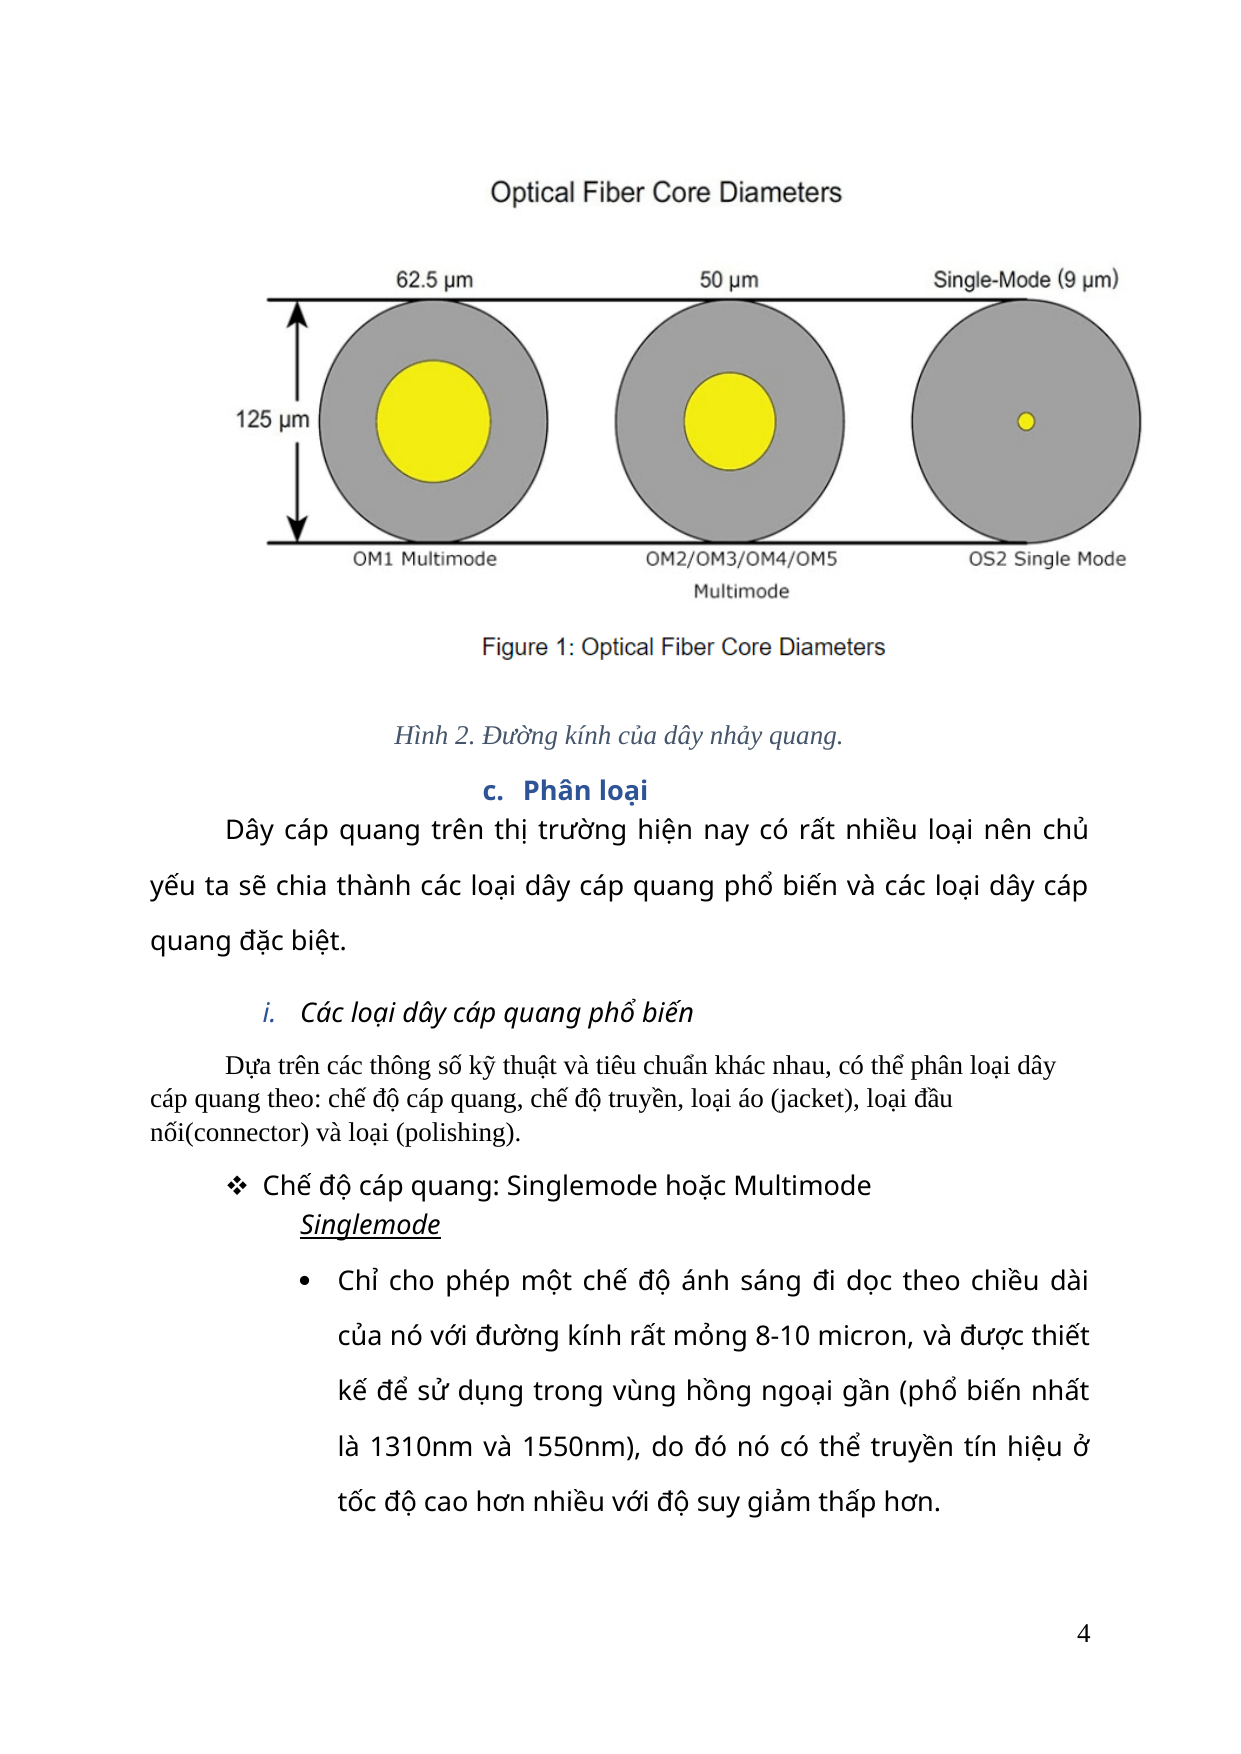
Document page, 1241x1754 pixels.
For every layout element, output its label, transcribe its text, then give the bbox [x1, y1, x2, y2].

subtitle Các loại dây cáp quang phổ biến [262, 993, 1090, 1030]
text Hình 2. Đường kính của dây nhảy quang. [150, 719, 1090, 750]
list Chỉ cho phép một chế độ ánh sáng đi dọc theo chiều dài của nó với đường kính rất mỏng 8-10 micron, và được thiết kế để sử dụng trong vùng hồng ngoại gần (phổ biến nhất là 1310nm và 1550nm), do đó nó có thể truyền tín hiệu ở tốc độ cao hơn nhiều với độ suy giảm thấp hơn. [300, 1261, 1090, 1519]
list Chế độ cáp quang: Singlemode hoặc Multimode [225, 1166, 1090, 1203]
subtitle Phân loại [504, 771, 1090, 808]
text Dựa trên các thông số kỹ thuật và tiêu chuẩn khác nhau, có thể phân loại dây cáp quang theo: chế độ cáp quang, chế độ truyền, loại áo (jacket), loại đầu nối(connector) và loại (polishing). [150, 1049, 1090, 1147]
list Singlemode [300, 1206, 1090, 1243]
picture [225, 150, 1166, 687]
text Dây cáp quang trên thị trường hiện nay có rất nhiều loại nên chủ yếu ta sẽ chia thành các loại dây cáp quang phổ biến và các loại dây cáp quang đặc biệt. [150, 811, 1090, 958]
